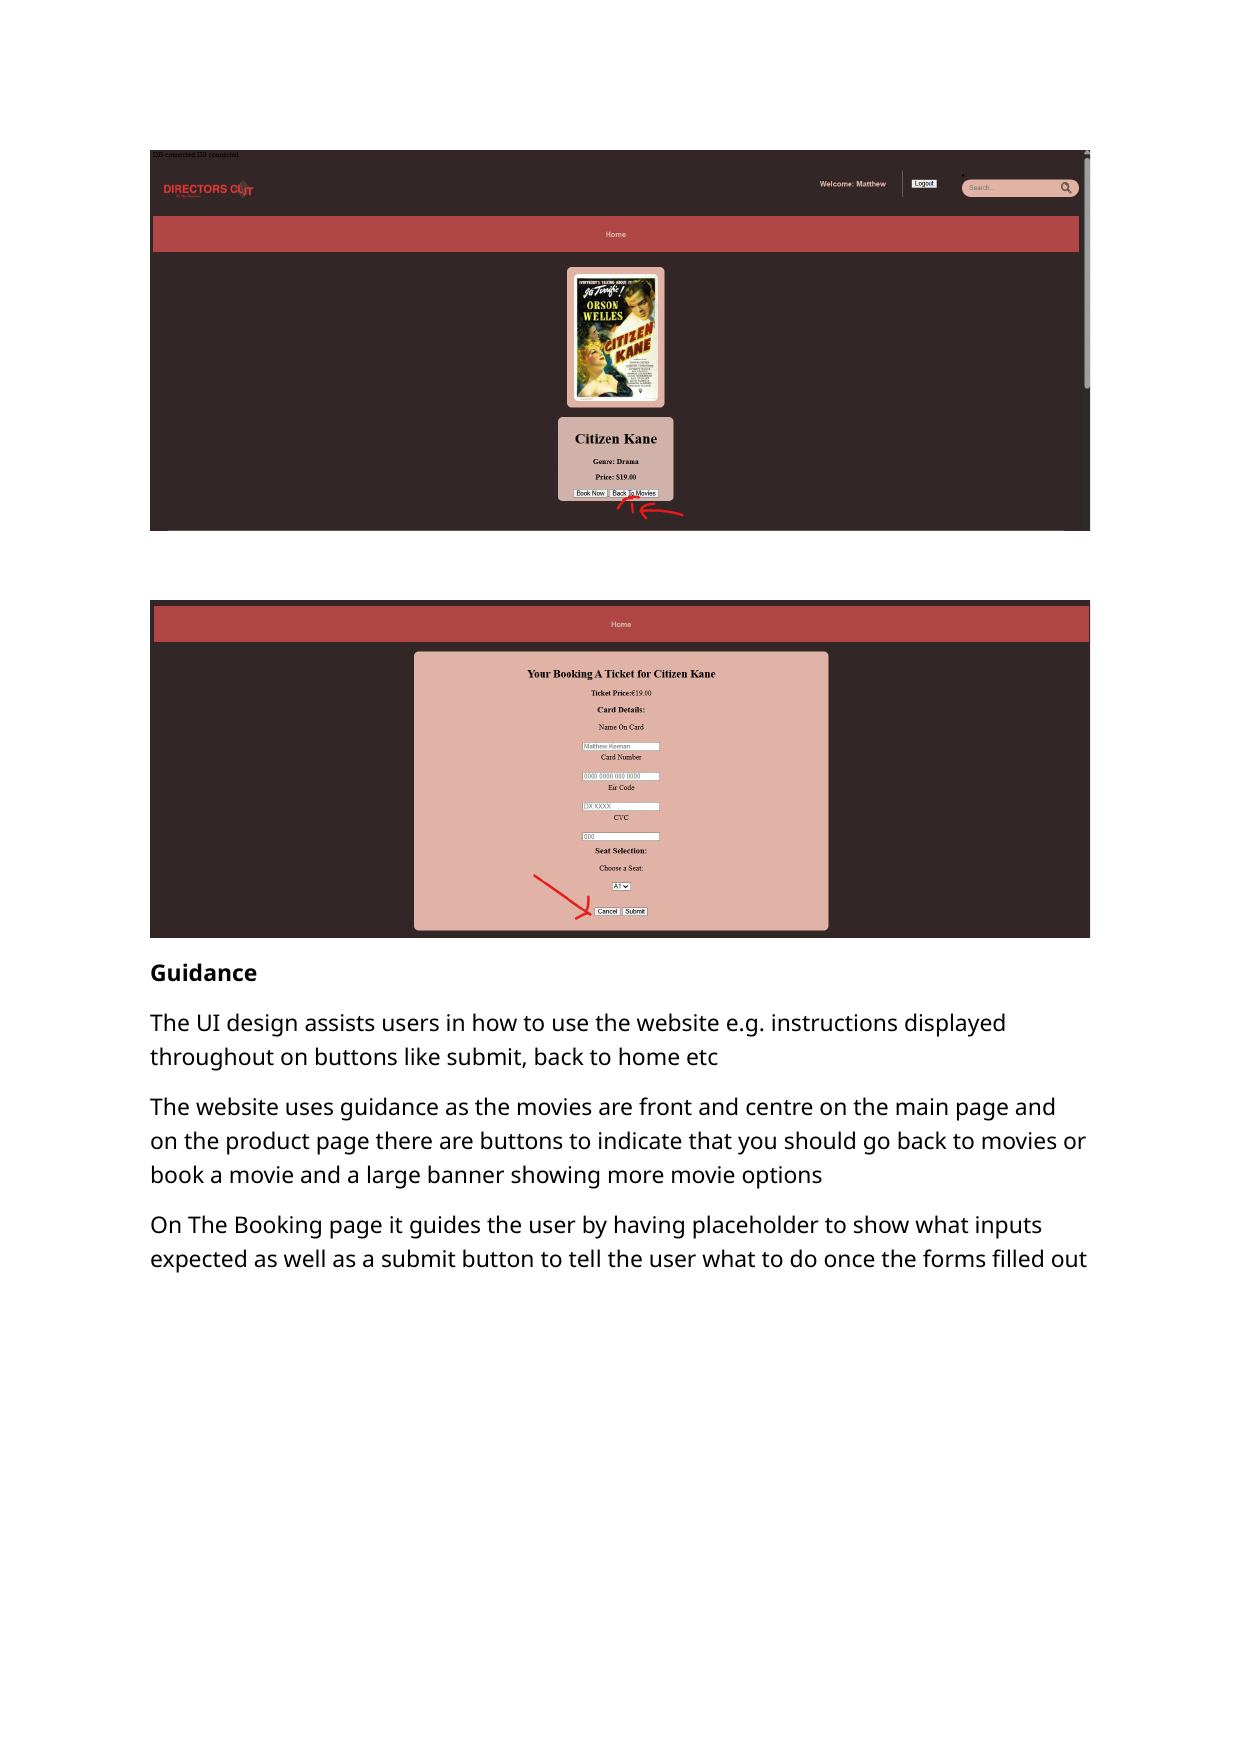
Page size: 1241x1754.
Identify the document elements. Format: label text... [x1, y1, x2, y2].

picture [150, 600, 1091, 938]
text The UI design assists users in how to use the website e.g. instructions displayed throughout on buttons like submit, back to home etc [150, 1007, 1090, 1072]
text The website uses guidance as the movies are front and centre on the main page and on the product page there are buttons to indicate that you should go back to movies or book a movie and a large banner showing more movie options [150, 1091, 1090, 1190]
text On The Booking page it guides the user by having placeholder to show what inputs expected as well as a submit button to tell the user what to do once the forms filled out [150, 1209, 1090, 1274]
picture [150, 150, 1091, 531]
text Guidance [150, 957, 1090, 988]
